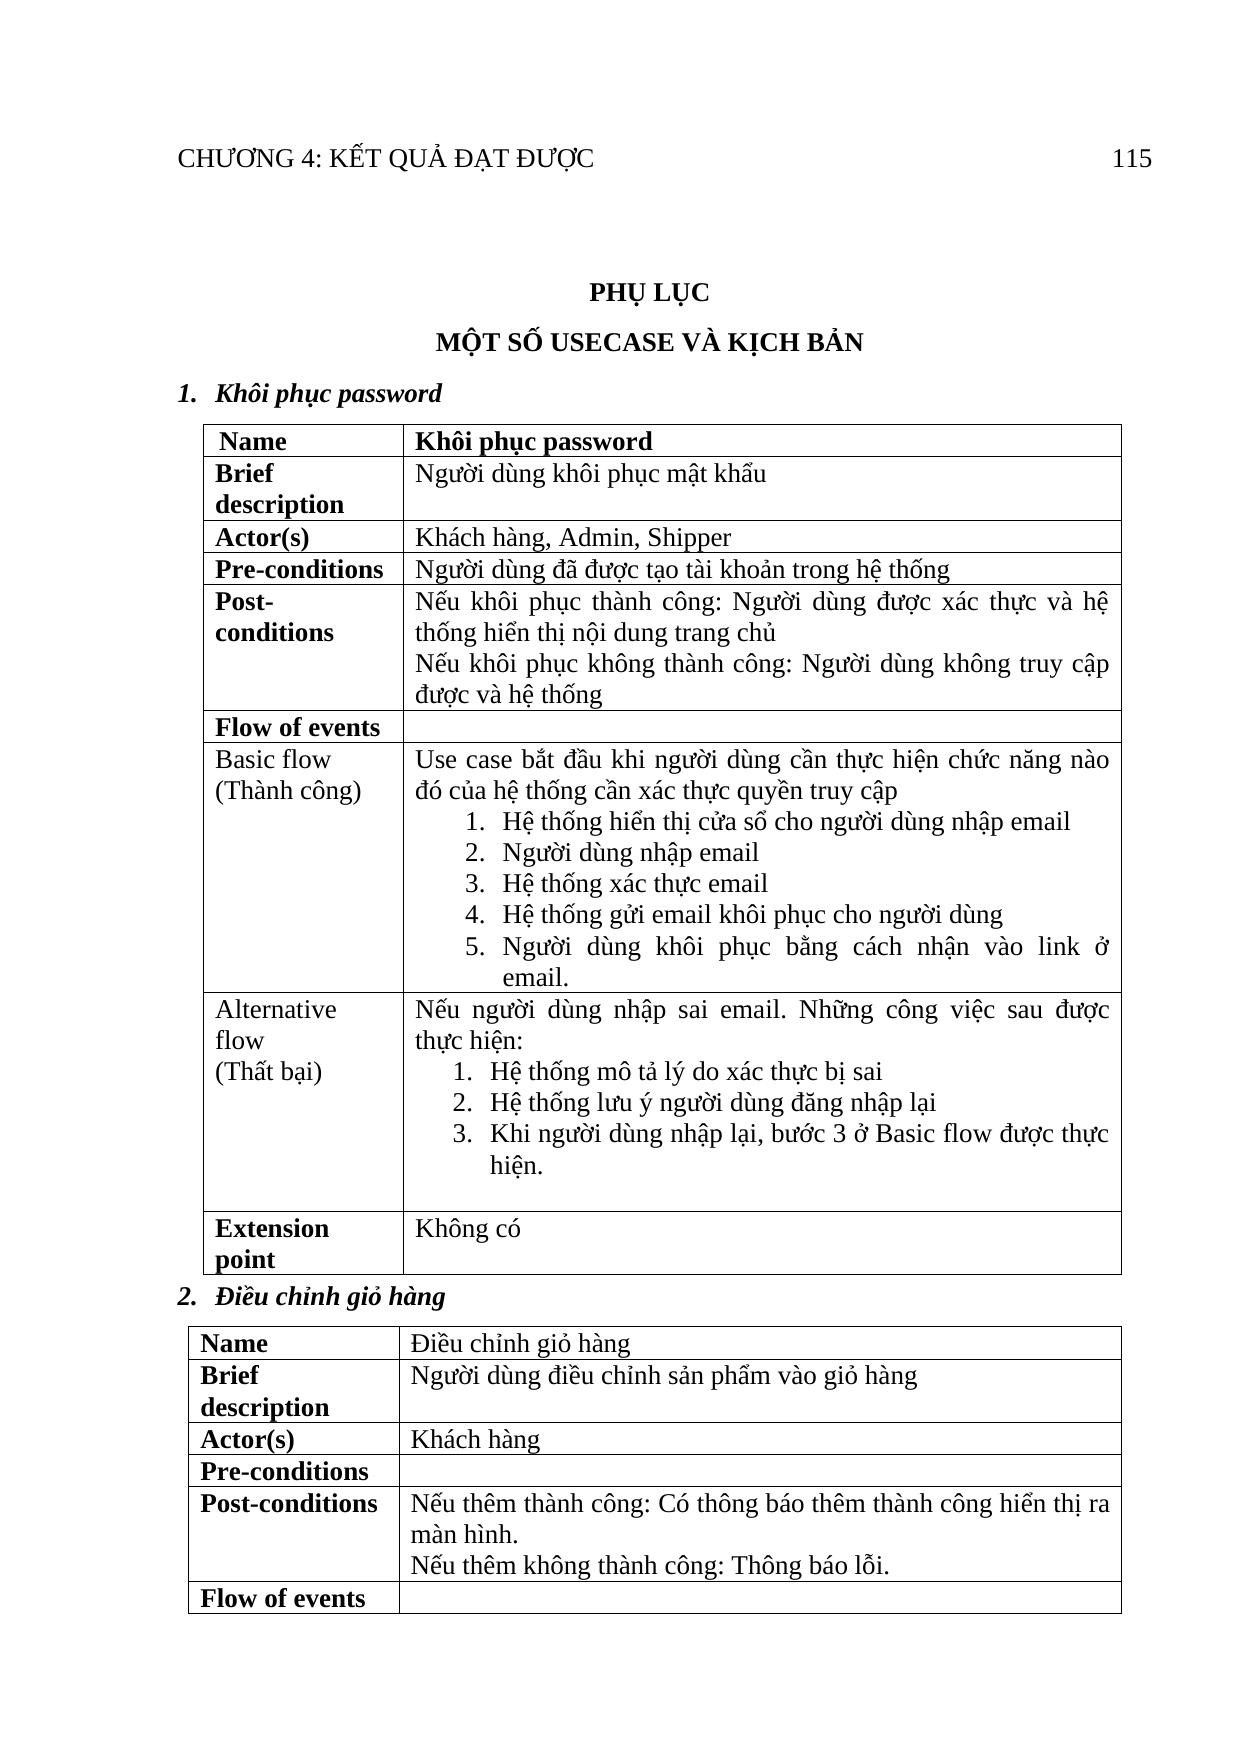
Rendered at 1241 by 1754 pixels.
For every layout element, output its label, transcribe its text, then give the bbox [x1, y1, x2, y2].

table_cell Extension point [204, 1212, 403, 1274]
table_cell Basic flow (Thành công) [204, 743, 403, 992]
table_cell Người dùng đã được tạo tài khoản trong hệ thống [404, 553, 1121, 584]
table_cell Actor(s) [189, 1423, 399, 1454]
table_cell Brief description [189, 1360, 399, 1422]
table_cell Người dùng điều chỉnh sản phẩm vào giỏ hàng [400, 1360, 1121, 1422]
table_cell Người dùng khôi phục mật khẩu [404, 457, 1121, 519]
table_cell Nếu thêm thành công: Có thông báo thêm thành công hiển thị ra màn hình. Nếu thêm không thành công: Thông báo lỗi. [400, 1487, 1121, 1581]
subtitle PHỤ LỤC [177, 276, 1122, 307]
table_header Khôi phục password [404, 425, 1121, 456]
table_cell [400, 1582, 1121, 1613]
table_cell Nếu người dùng nhập sai email. Những công việc sau được thực hiện: Hệ thống mô tả lý do xác thực bị sai Hệ thống lưu ý người dùng đăng nhập lại Khi người dùng nhập lại, bước 3 ở Basic flow được thực hiện. [404, 993, 1121, 1211]
table_header Name [189, 1327, 399, 1358]
table_cell Flow of events [204, 711, 403, 742]
table_cell Post-conditions [189, 1487, 399, 1581]
table_cell Không có [404, 1212, 1121, 1274]
table_header Name [204, 425, 403, 456]
subtitle Điều chỉnh giỏ hàng [177, 1279, 1122, 1311]
table_cell Actor(s) [204, 521, 403, 552]
table_cell Brief description [204, 457, 403, 519]
subtitle Khôi phục password [177, 377, 1122, 408]
table_cell Khách hàng, Admin, Shipper [404, 521, 1121, 552]
table_cell Nếu khôi phục thành công: Người dùng được xác thực và hệ thống hiển thị nội dung trang chủ Nếu khôi phục không thành công: Người dùng không truy cập được và hệ thống [404, 585, 1121, 709]
table_cell Post-conditions [204, 585, 403, 709]
table_cell Khách hàng [400, 1423, 1121, 1454]
table_cell [404, 711, 1121, 742]
table_cell [400, 1455, 1121, 1486]
table_header Điều chỉnh giỏ hàng [400, 1327, 1121, 1358]
table_cell Pre-conditions [204, 553, 403, 584]
table_cell Flow of events [189, 1582, 399, 1613]
table_cell Use case bắt đầu khi người dùng cần thực hiện chức năng nào đó của hệ thống cần xác thực quyền truy cập Hệ thống hiển thị cửa sổ cho người dùng nhập email Người dùng nhập email Hệ thống xác thực email Hệ thống gửi email khôi phục cho người dùng Người dùng khôi phục bằng cách nhận vào link ở email. [404, 743, 1121, 992]
table_cell Alternative flow (Thất bại) [204, 993, 403, 1211]
subtitle MỘT SỐ USECASE VÀ KỊCH BẢN [177, 327, 1122, 358]
table_cell Pre-conditions [189, 1455, 399, 1486]
